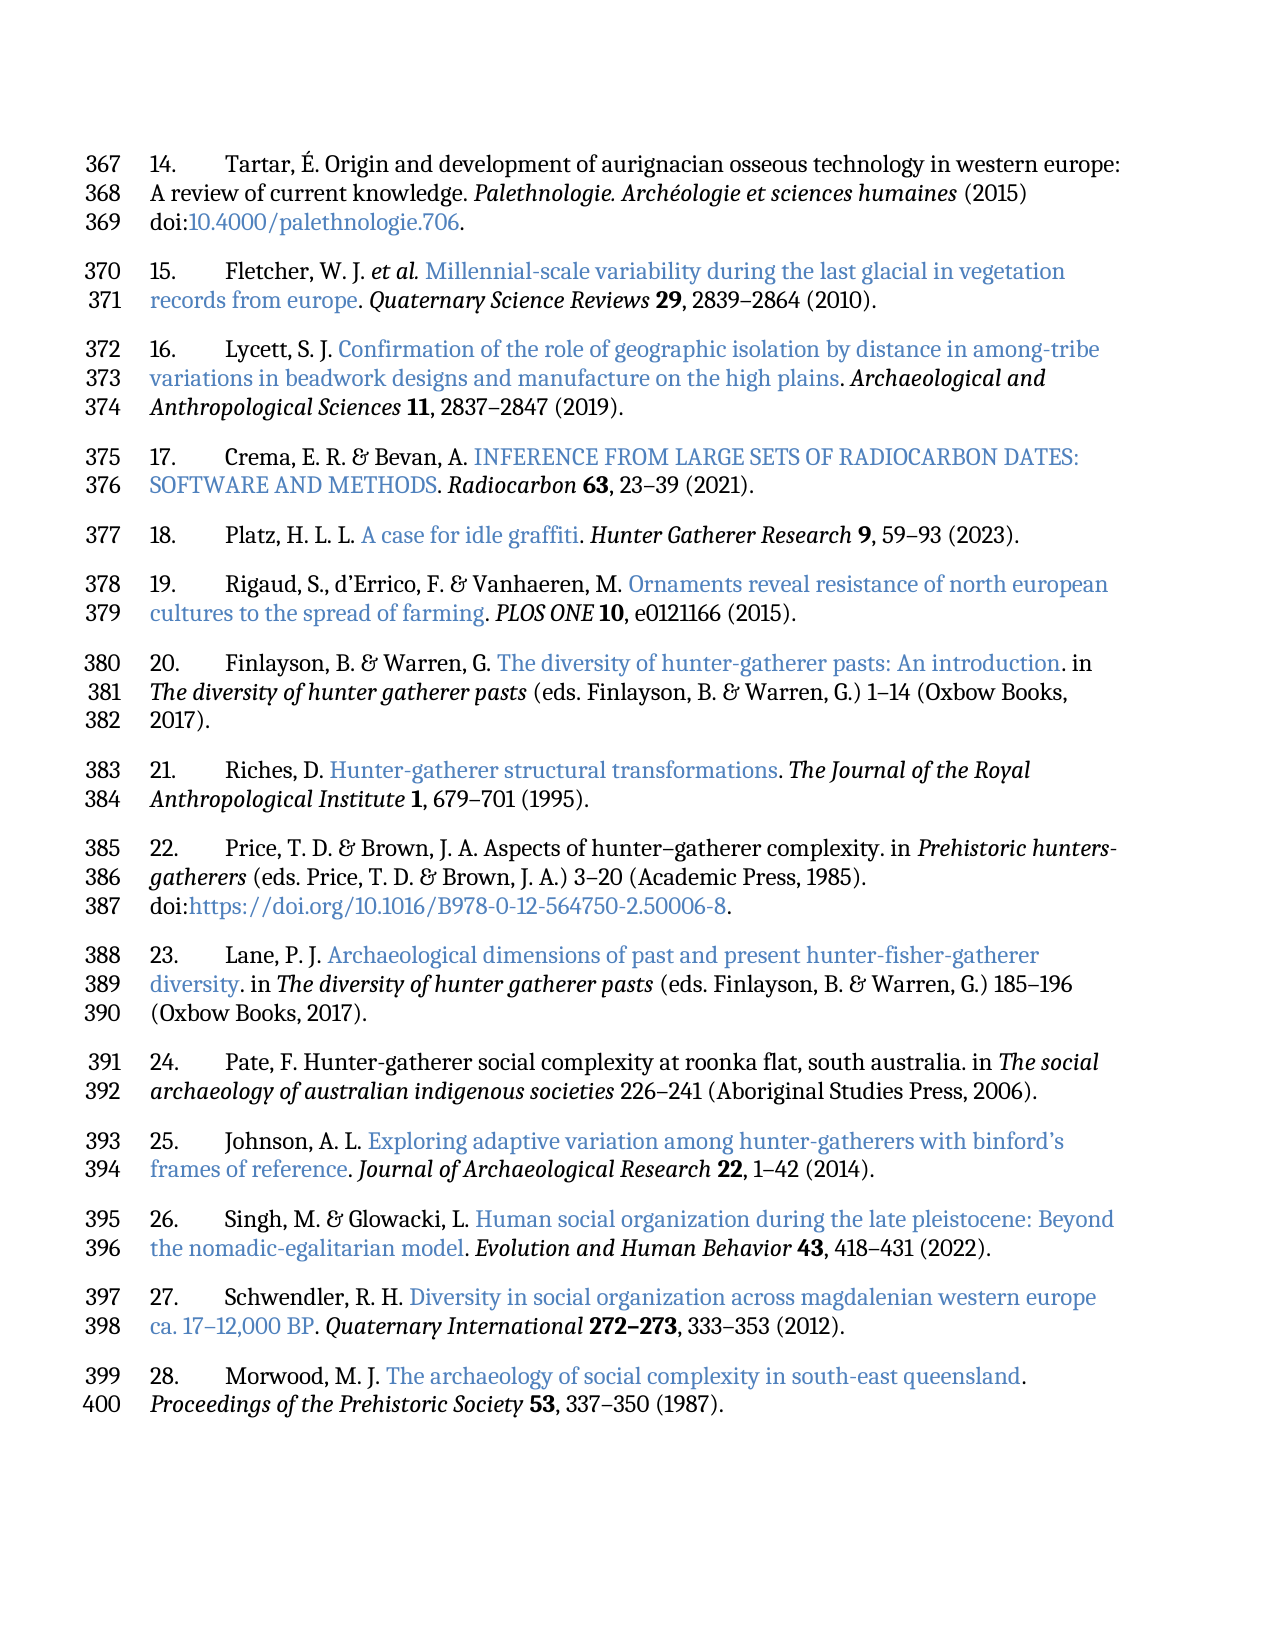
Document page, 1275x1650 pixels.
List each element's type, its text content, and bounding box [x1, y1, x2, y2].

text 27. Schwendler, R. H. Diversity in social organization across magdalenian western europe ca. 17–12,000 BP. Quaternary International 272–273, 333–353 (2012). [150, 1283, 1125, 1341]
text 15. Fletcher, W. J. et al. Millennial-scale variability during the last glacial in vegetation records from europe. Quaternary Science Reviews 29, 2839–2864 (2010). [150, 257, 1125, 314]
text 21. Riches, D. Hunter-gatherer structural transformations. The Journal of the Royal Anthropological Institute 1, 679–701 (1995). [150, 756, 1125, 813]
text 14. Tartar, É. Origin and development of aurignacian osseous technology in western europe: A review of current knowledge. Palethnologie. Archéologie et sciences humaines (2015) doi:10.4000/palethnologie.706. [150, 150, 1125, 236]
text 28. Morwood, M. J. The archaeology of social complexity in south-east queensland. Proceedings of the Prehistoric Society 53, 337–350 (1987). [150, 1362, 1125, 1419]
text 22. Price, T. D. & Brown, J. A. Aspects of hunter–gatherer complexity. in Prehistoric hunters-gatherers (eds. Price, T. D. & Brown, J. A.) 3–20 (Academic Press, 1985). doi:https://doi.org/10.1016/B978-0-12-564750-2.50006-8. [150, 834, 1125, 920]
text 18. Platz, H. L. L. A case for idle graffiti. Hunter Gatherer Research 9, 59–93 (2023). [150, 521, 1125, 549]
text 26. Singh, M. & Glowacki, L. Human social organization during the late pleistocene: Beyond the nomadic-egalitarian model. Evolution and Human Behavior 43, 418–431 (2022). [150, 1205, 1125, 1262]
text 20. Finlayson, B. & Warren, G. The diversity of hunter-gatherer pasts: An introduction. in The diversity of hunter gatherer pasts (eds. Finlayson, B. & Warren, G.) 1–14 (Oxbow Books, 2017). [150, 649, 1125, 735]
text 25. Johnson, A. L. Exploring adaptive variation among hunter-gatherers with binford’s frames of reference. Journal of Archaeological Research 22, 1–42 (2014). [150, 1127, 1125, 1184]
text 16. Lycett, S. J. Confirmation of the role of geographic isolation by distance in among-tribe variations in beadwork designs and manufacture on the high plains. Archaeological and Anthropological Sciences 11, 2837–2847 (2019). [150, 335, 1125, 422]
text 24. Pate, F. Hunter-gatherer social complexity at roonka flat, south australia. in The social archaeology of australian indigenous societies 226–241 (Aboriginal Studies Press, 2006). [150, 1048, 1125, 1106]
text 17. Crema, E. R. & Bevan, A. INFERENCE FROM LARGE SETS OF RADIOCARBON DATES: SOFTWARE AND METHODS. Radiocarbon 63, 23–39 (2021). [150, 442, 1125, 500]
text 23. Lane, P. J. Archaeological dimensions of past and present hunter-fisher-gatherer diversity. in The diversity of hunter gatherer pasts (eds. Finlayson, B. & Warren, G.) 185–196 (Oxbow Books, 2017). [150, 941, 1125, 1027]
text 19. Rigaud, S., d’Errico, F. & Vanhaeren, M. Ornaments reveal resistance of north european cultures to the spread of farming. PLOS ONE 10, e0121166 (2015). [150, 570, 1125, 628]
